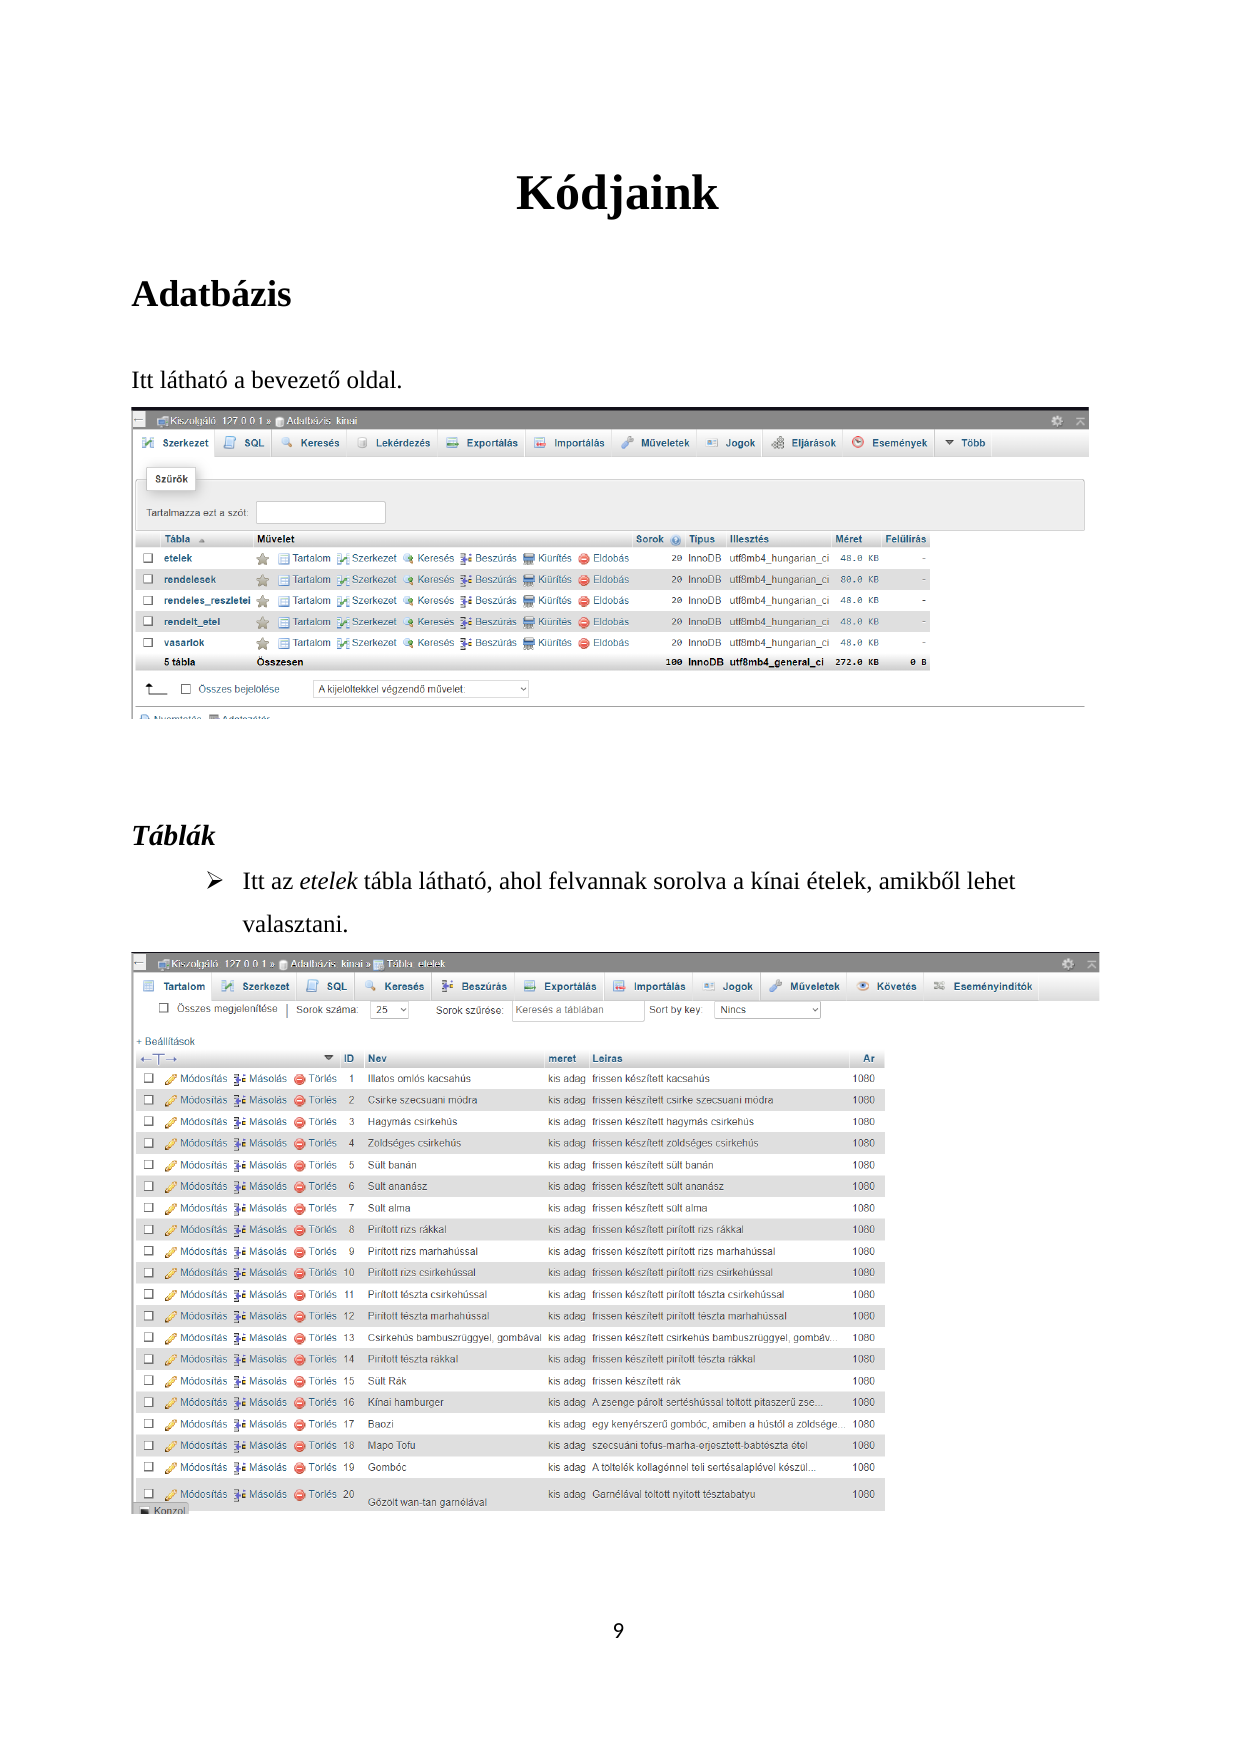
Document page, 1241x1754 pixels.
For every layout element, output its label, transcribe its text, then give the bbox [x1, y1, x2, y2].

subtitle Adatbázis [131, 272, 1105, 315]
list Itt az etelek tábla látható, ahol felvannak sorolva a kínai ételek, amikből lehet valasztani. [205, 866, 1105, 938]
picture [131, 952, 1100, 1514]
subtitle Táblák [131, 818, 1105, 851]
subtitle Kódjaink [131, 163, 1105, 220]
picture [131, 407, 1089, 719]
